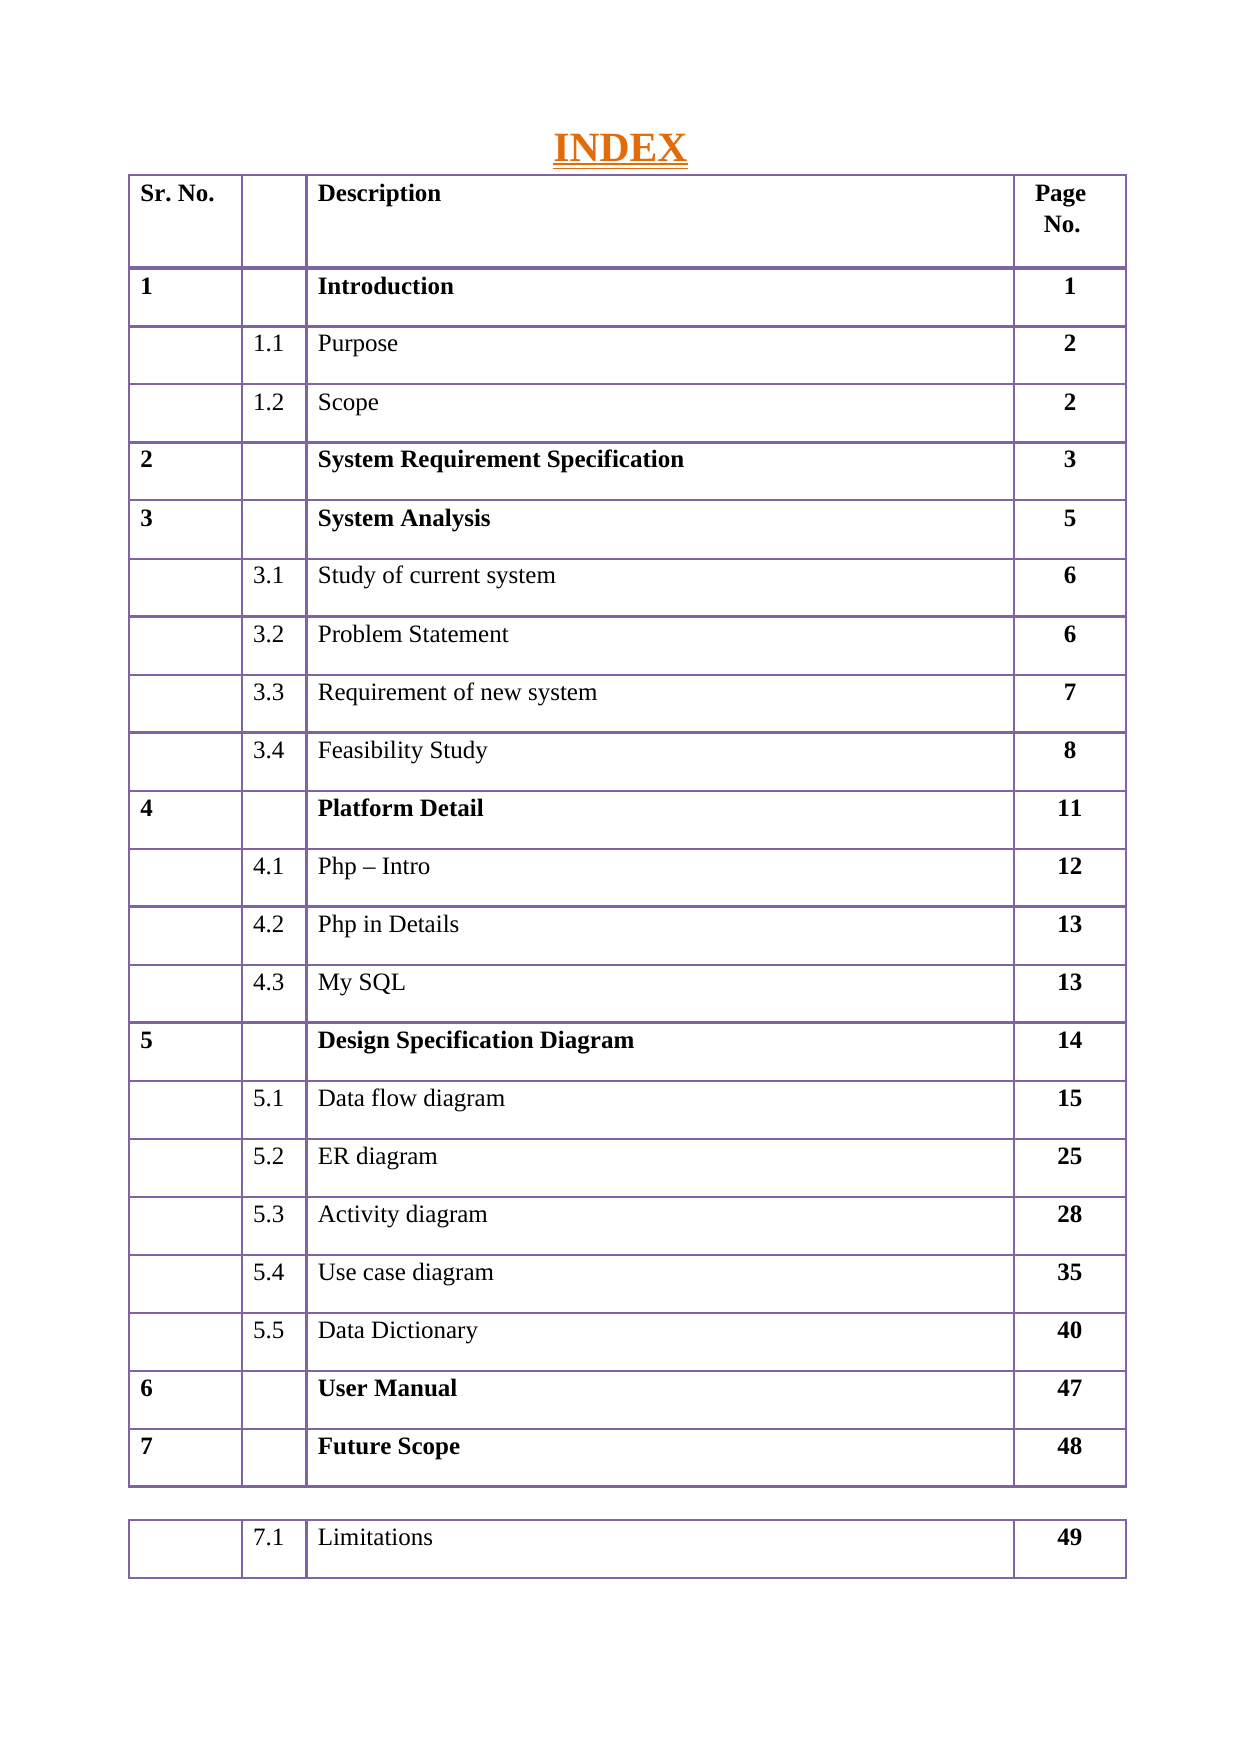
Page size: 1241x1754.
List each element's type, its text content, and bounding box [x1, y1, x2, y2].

table_cell Design Specification Diagram [308, 1024, 1013, 1079]
table_cell My SQL [308, 966, 1013, 1021]
table_cell [130, 1256, 241, 1312]
table_header 49 [1015, 1521, 1125, 1577]
table_header 7.1 [243, 1521, 305, 1577]
table_cell 13 [1015, 908, 1125, 963]
table_cell 35 [1015, 1256, 1125, 1312]
table_cell 4.1 [243, 850, 305, 905]
table_cell 1.2 [243, 385, 305, 441]
table_cell Platform Detail [308, 792, 1013, 847]
table_cell 12 [1015, 850, 1125, 905]
table_header [130, 1521, 241, 1577]
table_cell [130, 966, 241, 1021]
table_cell 28 [1015, 1198, 1125, 1253]
table_cell [243, 270, 305, 325]
table_cell [130, 850, 241, 905]
table_cell 15 [1015, 1082, 1125, 1137]
table_cell [243, 1430, 305, 1485]
table_cell 3 [1015, 444, 1125, 499]
table_header Limitations [308, 1521, 1013, 1577]
table_cell 5.3 [243, 1198, 305, 1253]
table_cell 4.3 [243, 966, 305, 1021]
table_cell 40 [1015, 1314, 1125, 1369]
table_cell Problem Statement [308, 618, 1013, 673]
table_cell Scope [308, 385, 1013, 441]
table_cell [243, 1372, 305, 1428]
table_cell 25 [1015, 1140, 1125, 1196]
table_cell [243, 792, 305, 847]
table_cell Requirement of new system [308, 676, 1013, 731]
table_cell 5.1 [243, 1082, 305, 1137]
table_cell [130, 734, 241, 789]
table_cell Php – Intro [308, 850, 1013, 905]
table_cell [130, 385, 241, 441]
table_cell 6 [1015, 618, 1125, 673]
table_cell Data Dictionary [308, 1314, 1013, 1369]
table_cell 48 [1015, 1430, 1125, 1485]
table_cell 7 [130, 1430, 241, 1485]
table_cell 5.2 [243, 1140, 305, 1196]
table_header Description [308, 176, 1013, 266]
table_cell [130, 1082, 241, 1137]
table_cell [243, 501, 305, 557]
table_cell 1.1 [243, 328, 305, 383]
table_cell [243, 1024, 305, 1079]
table_cell 13 [1015, 966, 1125, 1021]
table_cell 47 [1015, 1372, 1125, 1428]
table_cell 3.1 [243, 560, 305, 615]
table_cell 4.2 [243, 908, 305, 963]
table_header Page No. [1015, 176, 1125, 266]
table_cell 3.2 [243, 618, 305, 673]
table_cell 3.3 [243, 676, 305, 731]
table_cell [130, 676, 241, 731]
table_cell 5.4 [243, 1256, 305, 1312]
table_cell Data flow diagram [308, 1082, 1013, 1137]
table_cell 11 [1015, 792, 1125, 847]
table_cell [130, 328, 241, 383]
table_cell 1 [130, 270, 241, 325]
text INDEX [553, 123, 1094, 171]
table_cell [130, 1140, 241, 1196]
table_cell Activity diagram [308, 1198, 1013, 1253]
table_header Sr. No. [130, 176, 241, 266]
table_cell Future Scope [308, 1430, 1013, 1485]
table_cell 7 [1015, 676, 1125, 731]
table_cell 6 [1015, 560, 1125, 615]
table_cell [130, 1198, 241, 1253]
table_cell 2 [1015, 385, 1125, 441]
table_cell 5.5 [243, 1314, 305, 1369]
table_cell 14 [1015, 1024, 1125, 1079]
table_cell Study of current system [308, 560, 1013, 615]
table_cell 1 [1015, 270, 1125, 325]
table_cell 3.4 [243, 734, 305, 789]
table_cell [130, 1314, 241, 1369]
table_cell Use case diagram [308, 1256, 1013, 1312]
table_cell [243, 444, 305, 499]
table_cell Feasibility Study [308, 734, 1013, 789]
table_cell 5 [130, 1024, 241, 1079]
table_cell [130, 560, 241, 615]
table_cell Purpose [308, 328, 1013, 383]
table_header [243, 176, 305, 266]
table_cell System Analysis [308, 501, 1013, 557]
table_cell 2 [1015, 328, 1125, 383]
table_cell ER diagram [308, 1140, 1013, 1196]
table_cell 3 [130, 501, 241, 557]
table_cell [130, 908, 241, 963]
table_cell System Requirement Specification [308, 444, 1013, 499]
table_cell 6 [130, 1372, 241, 1428]
table_cell 8 [1015, 734, 1125, 789]
table_cell Php in Details [308, 908, 1013, 963]
table_cell User Manual [308, 1372, 1013, 1428]
table_cell Introduction [308, 270, 1013, 325]
table_cell [130, 618, 241, 673]
table_cell 4 [130, 792, 241, 847]
table_cell 5 [1015, 501, 1125, 557]
table_cell 2 [130, 444, 241, 499]
